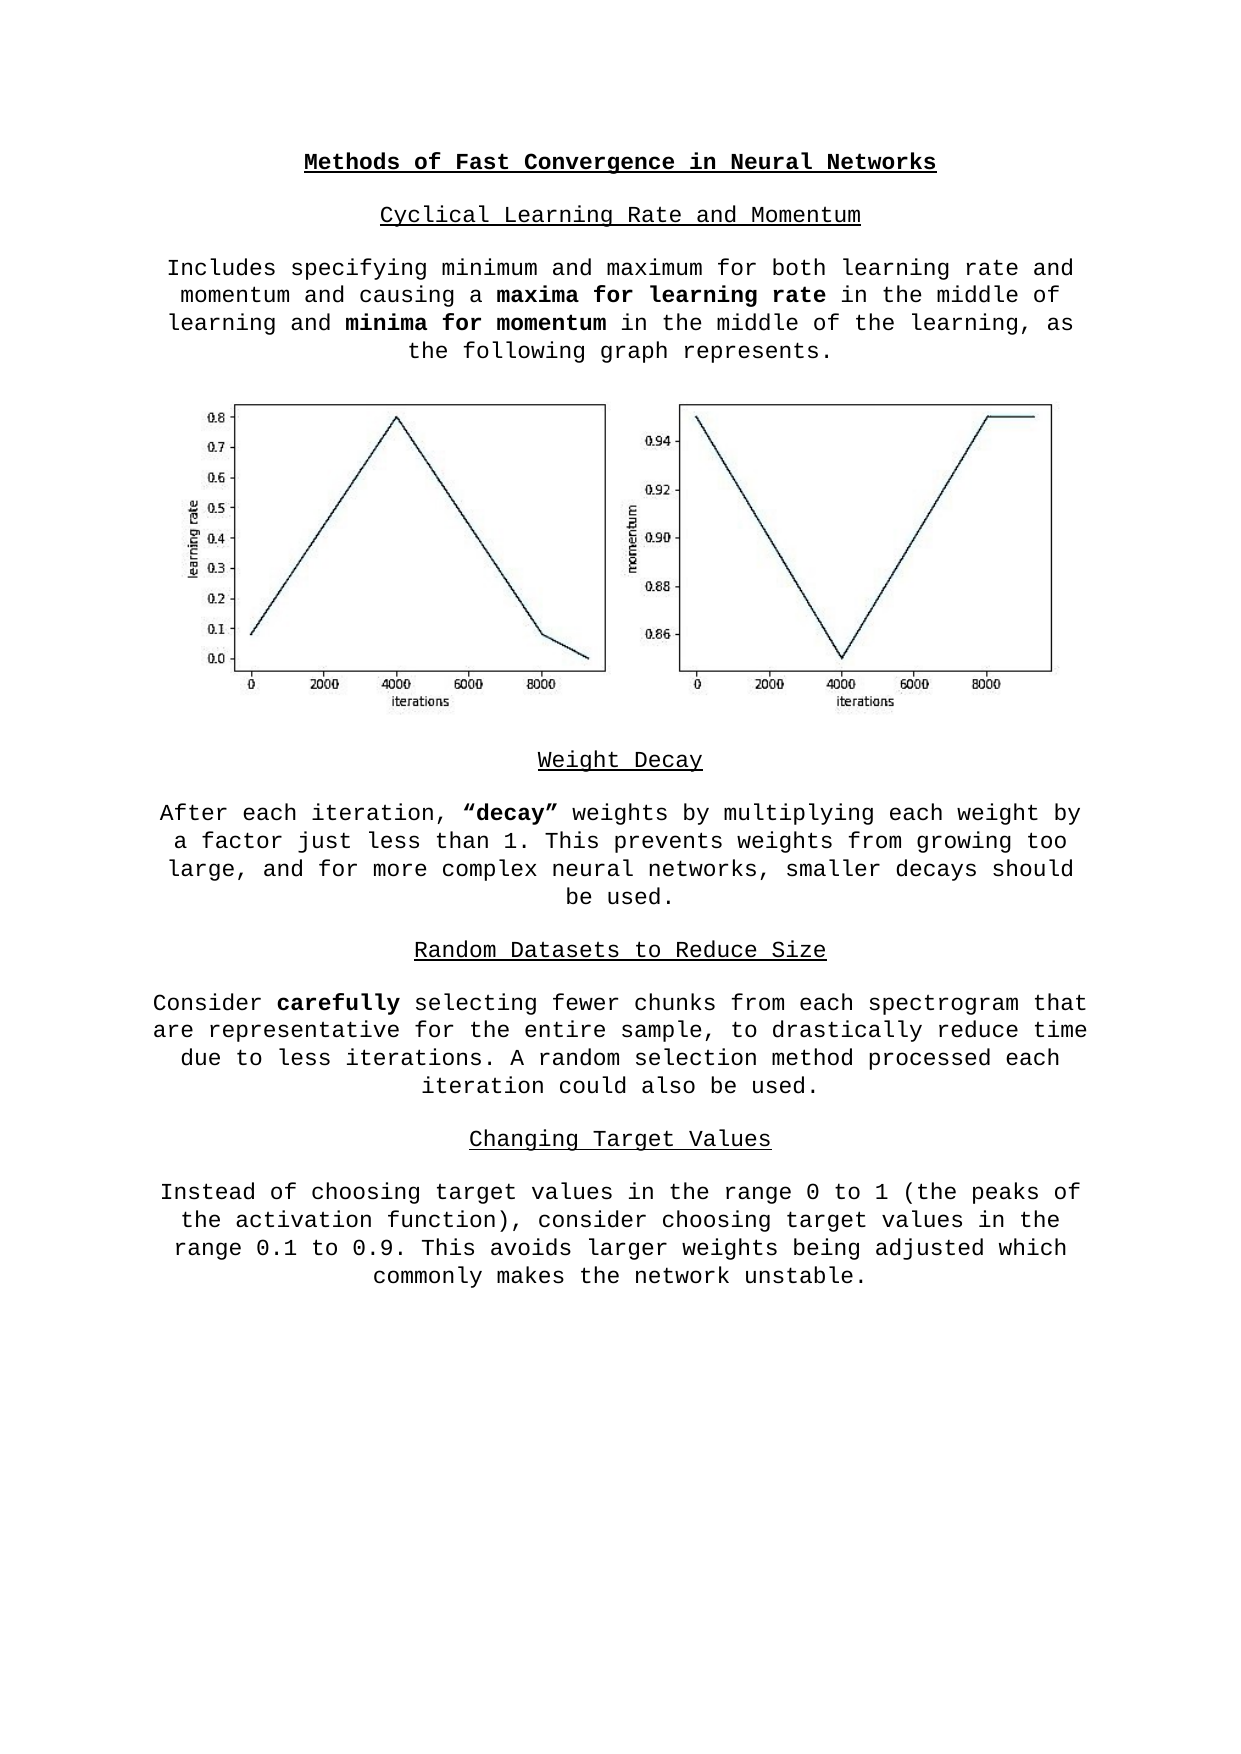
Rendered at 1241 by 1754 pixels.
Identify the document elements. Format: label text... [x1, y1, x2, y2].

text Cyclical Learning Rate and Momentum [150, 203, 1090, 229]
text Instead of choosing target values in the range 0 to 1 (the peaks of the activation function), consider choosing target values in the range 0.1 to 0.9. This avoids larger weights being adjusted which commonly makes the network unstable. [150, 1181, 1090, 1290]
text Weight Decay [150, 748, 1090, 774]
text After each iteration, “decay” weights by multiplying each weight by a factor just less than 1. This prevents weights from growing too large, and for more complex neural networks, smaller decays should be used. [150, 801, 1090, 911]
text Methods of Fast Convergence in Neural Networks [150, 150, 1090, 176]
text Consider carefully selecting fewer chunks from each spectrogram that are representative for the entire sample, to drastically reduce time due to less iterations. A random selection method processed each iteration could also be used. [150, 991, 1090, 1101]
text Random Datasets to Reduce Size [150, 938, 1090, 964]
text Includes specifying minimum and maximum for both learning rate and momentum and causing a maxima for learning rate in the middle of learning and minima for momentum in the middle of the learning, as the following graph represents. [150, 256, 1090, 366]
text Changing Target Values [150, 1128, 1090, 1153]
picture [172, 392, 1068, 722]
